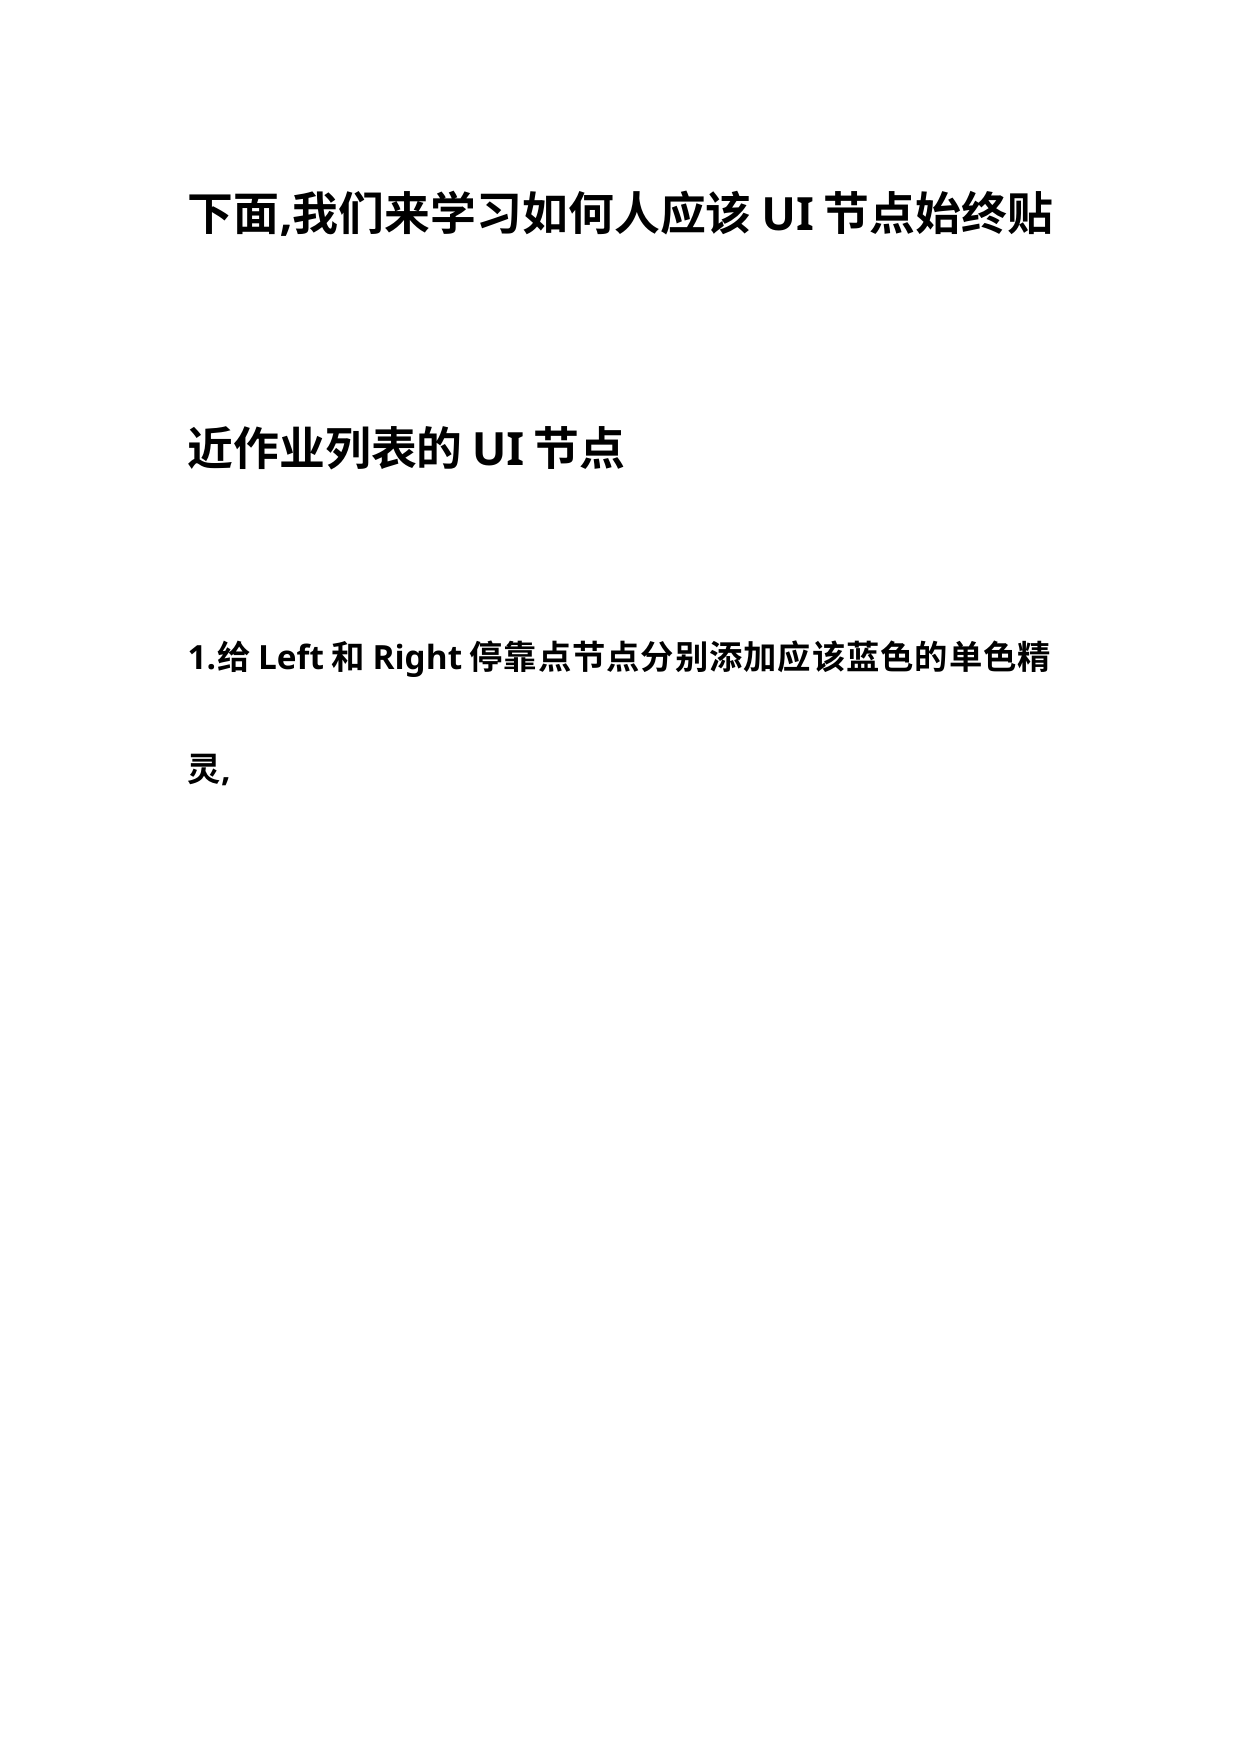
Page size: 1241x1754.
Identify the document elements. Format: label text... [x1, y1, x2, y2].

subtitle 下面,我们来学习如何人应该UI节点始终贴近作业列表的UI节点 [187, 162, 1053, 494]
subtitle 1.给Left和Right停靠点节点分别添加应该蓝色的单色精灵, [187, 622, 1053, 800]
